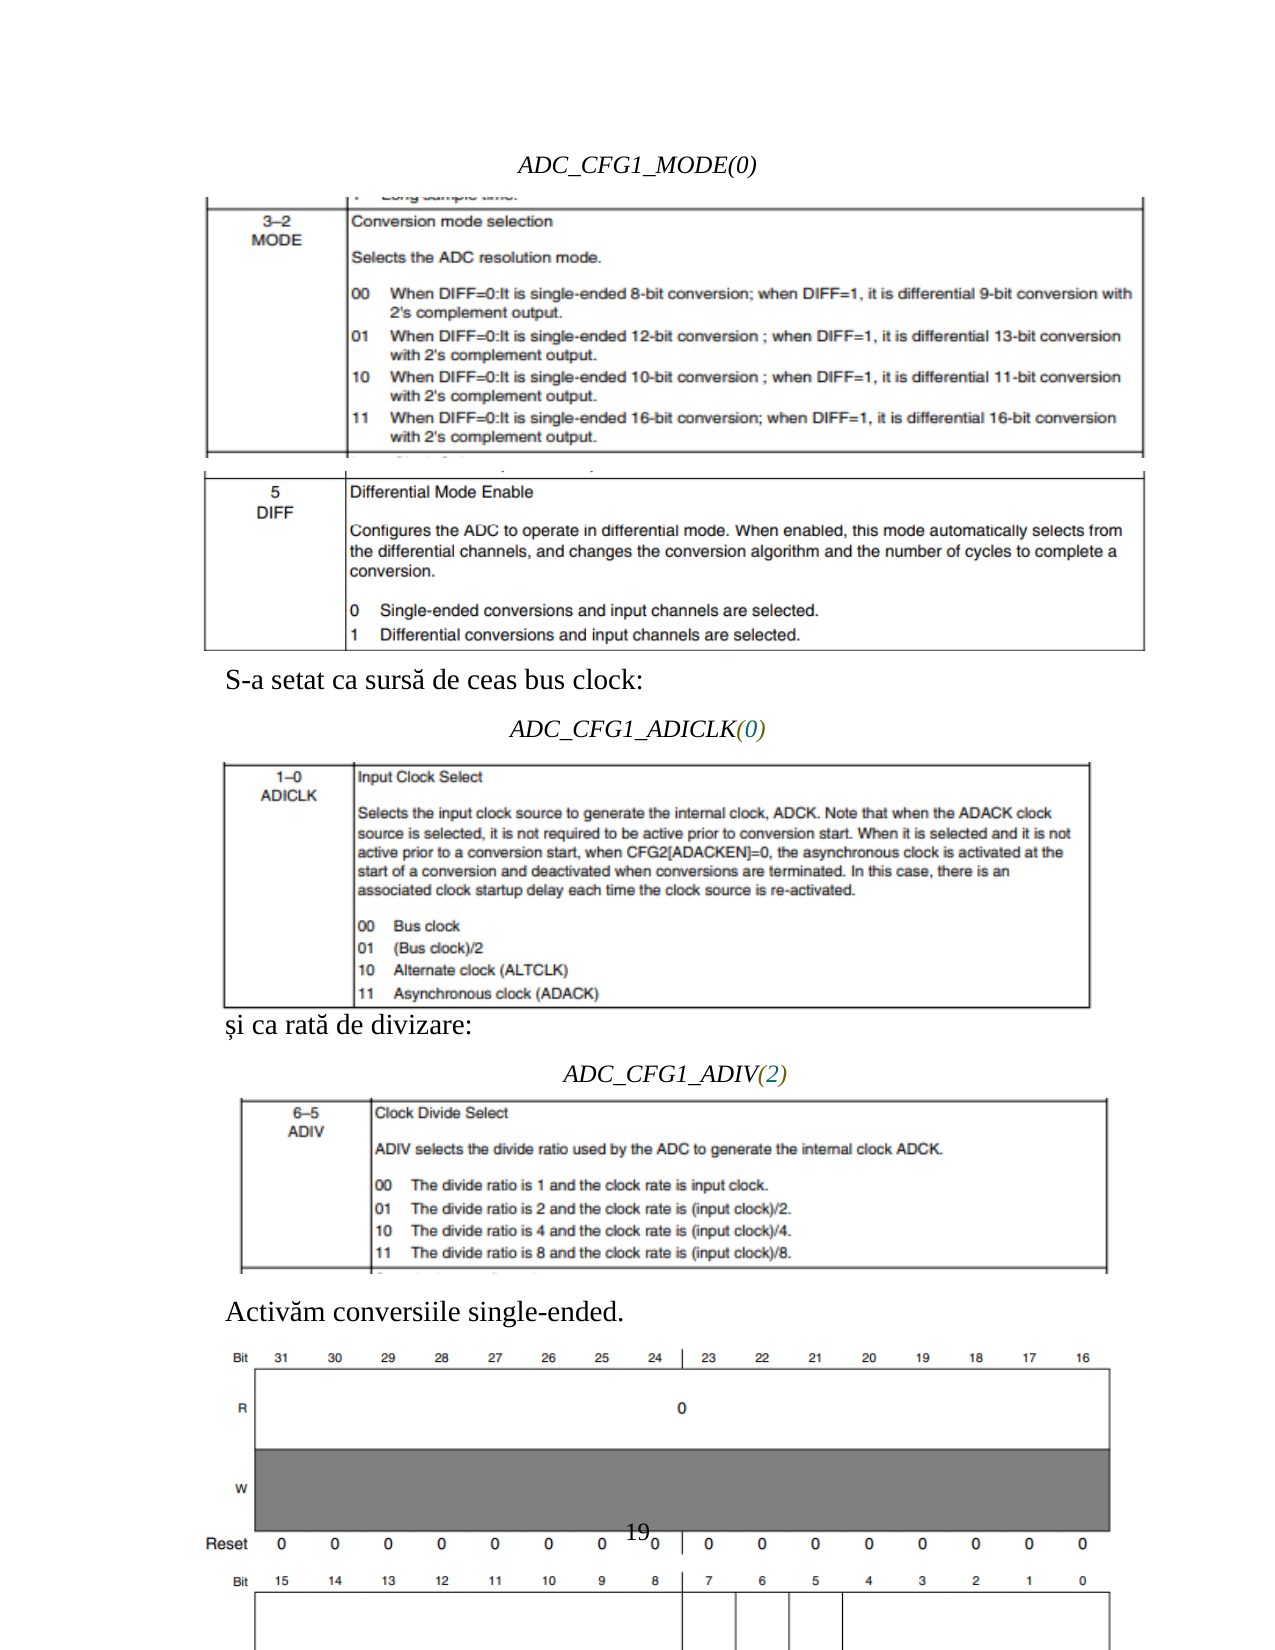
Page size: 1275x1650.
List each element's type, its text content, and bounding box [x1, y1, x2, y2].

text S-a setat ca sursă de ceas bus clock: [150, 662, 1125, 696]
picture [185, 1342, 1160, 1650]
picture [213, 762, 1103, 1007]
picture [182, 471, 1158, 651]
text ADC_CFG1_ADIV(2) [150, 1059, 1125, 1088]
picture [200, 197, 1160, 458]
text și ca rată de divizare: [150, 1007, 1125, 1040]
picture [235, 1098, 1128, 1274]
text ADC_CFG1_ADICLK(0) [150, 714, 1125, 743]
text ADC_CFG1_MODE(0) [150, 150, 1125, 179]
list Activăm conversiile single-ended. [150, 1294, 1125, 1328]
